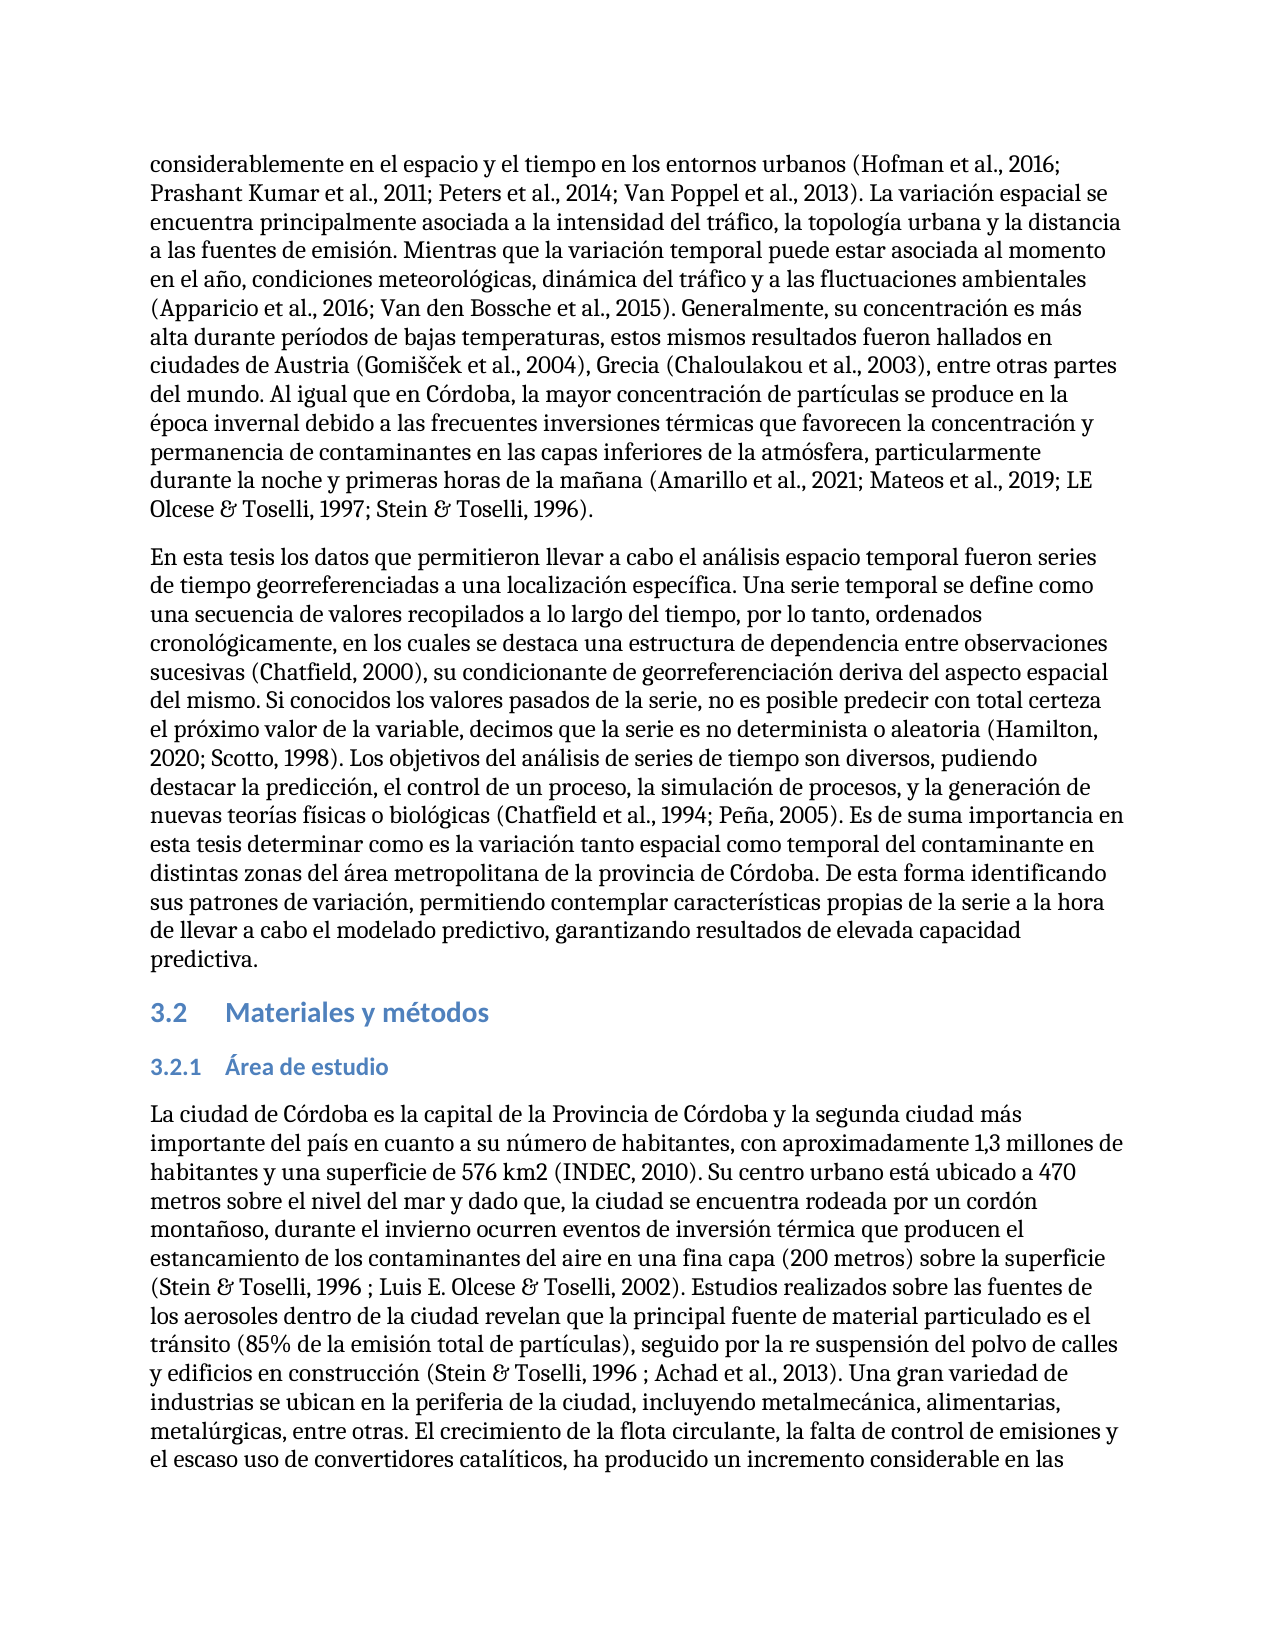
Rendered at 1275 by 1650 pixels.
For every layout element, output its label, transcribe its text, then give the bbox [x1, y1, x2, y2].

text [150, 150, 1125, 524]
subtitle 3.2 Materiales y métodos [150, 994, 1125, 1030]
text En esta tesis los datos que permitieron llevar a cabo el análisis espacio temporal fueron series de tiempo georreferenciadas a una localización específica. Una serie temporal se define como una secuencia de valores recopilados a lo largo del tiempo, por lo tanto, ordenados cronológicamente, en los cuales se destaca una estructura de dependencia entre observaciones sucesivas (Chatfield, 2000), su condicionante de georreferenciación deriva del aspecto espacial del mismo. Si conocidos los valores pasados de la serie, no es posible predecir con total certeza el próximo valor de la variable, decimos que la serie es no determinista o aleatoria (Hamilton, 2020; Scotto, 1998). Los objetivos del análisis de series de tiempo son diversos, pudiendo destacar la predicción, el control de un proceso, la simulación de procesos, y la generación de nuevas teorías físicas o biológicas (Chatfield et al., 1994; Peña, 2005). Es de suma importancia en esta tesis determinar como es la variación tanto espacial como temporal del contaminante en distintas zonas del área metropolitana de la provincia de Córdoba. De esta forma identificando sus patrones de variación, permitiendo contemplar características propias de la serie a la hora de llevar a cabo el modelado predictivo, garantizando resultados de elevada capacidad predictiva. [150, 542, 1125, 974]
subtitle 3.2.1 Área de estudio [150, 1051, 1125, 1082]
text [150, 1100, 1125, 1474]
